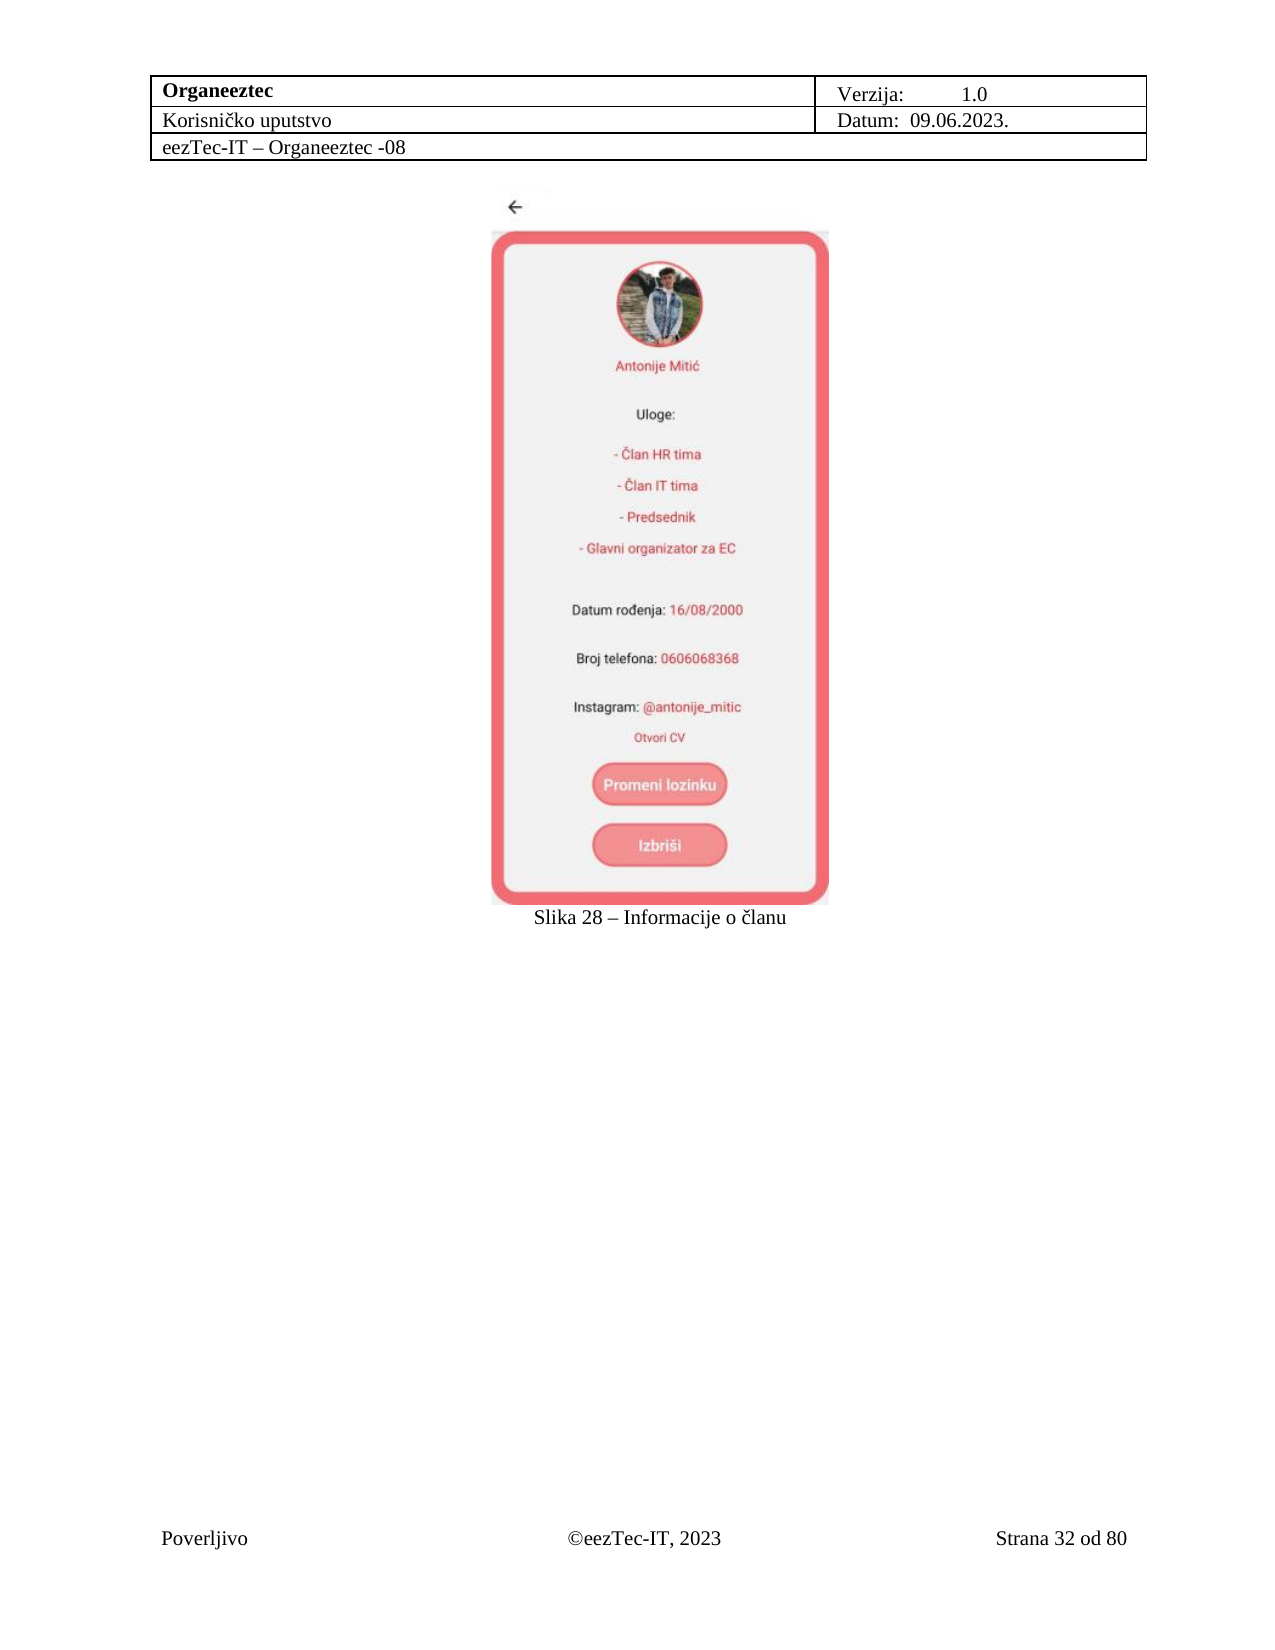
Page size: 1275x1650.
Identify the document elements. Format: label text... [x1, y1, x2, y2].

picture [491, 185, 829, 905]
text Slika 28 – Informacije o članu [195, 904, 1125, 929]
